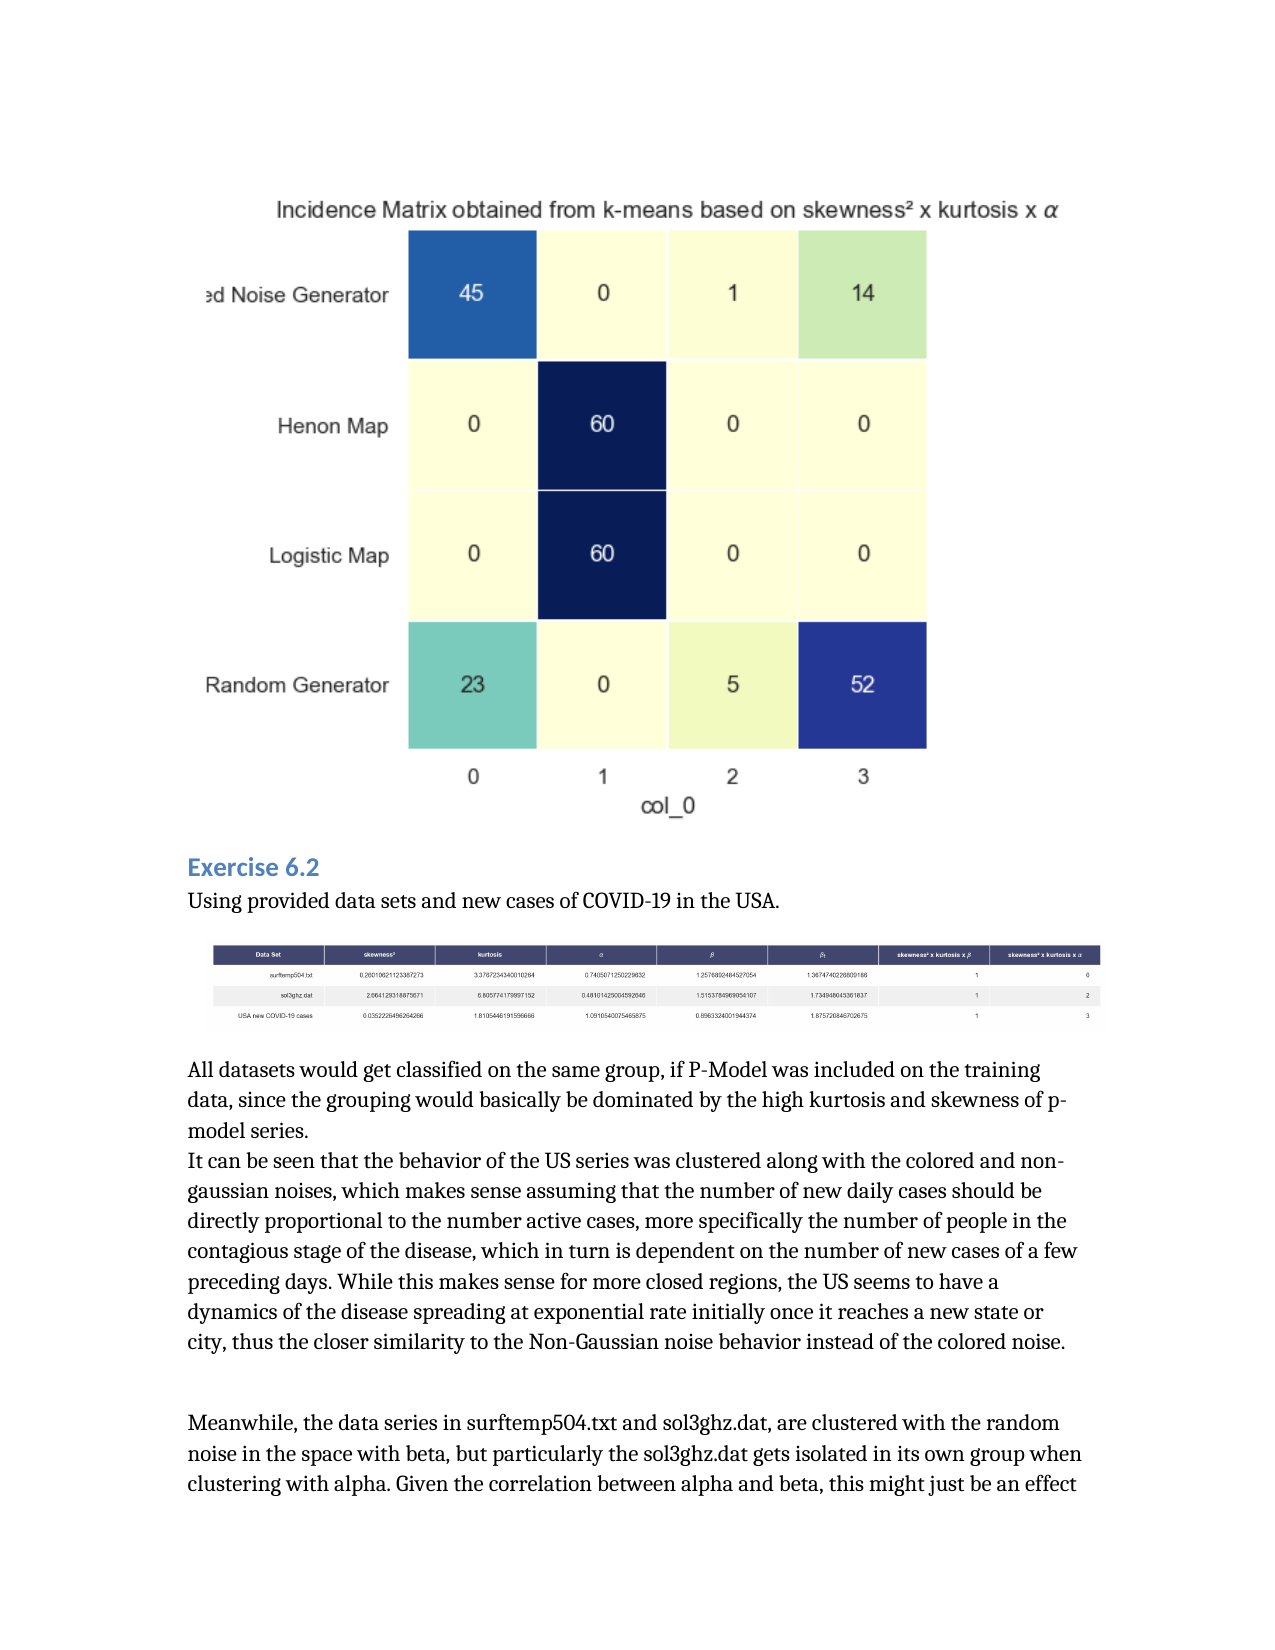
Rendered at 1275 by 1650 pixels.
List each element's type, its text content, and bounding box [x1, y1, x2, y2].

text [187, 1410, 1087, 1497]
text All datasets would get classified on the same group, if P-Model was included on the training data, since the grouping would basically be dominated by the high kurtosis and skewness of p-model series. It can be seen that the behavior of the US series was clustered along with the colored and non-gaussian noises, which makes sense assuming that the number of new daily cases should be directly proportional to the number active cases, more specifically the number of people in the contagious stage of the disease, which in turn is dependent on the number of new cases of a few preceding days. While this makes sense for more closed regions, the US seems to have a dynamics of the disease spreading at exponential rate initially once it reaches a new state or city, thus the closer similarity to the Non-Gaussian noise behavior instead of the colored noise. [187, 1057, 1087, 1386]
picture [206, 150, 1107, 825]
text Using provided data sets and new cases of COVID-19 in the USA. [187, 888, 1087, 914]
picture [206, 938, 1107, 1033]
subtitle Exercise 6.2 [187, 850, 1087, 883]
